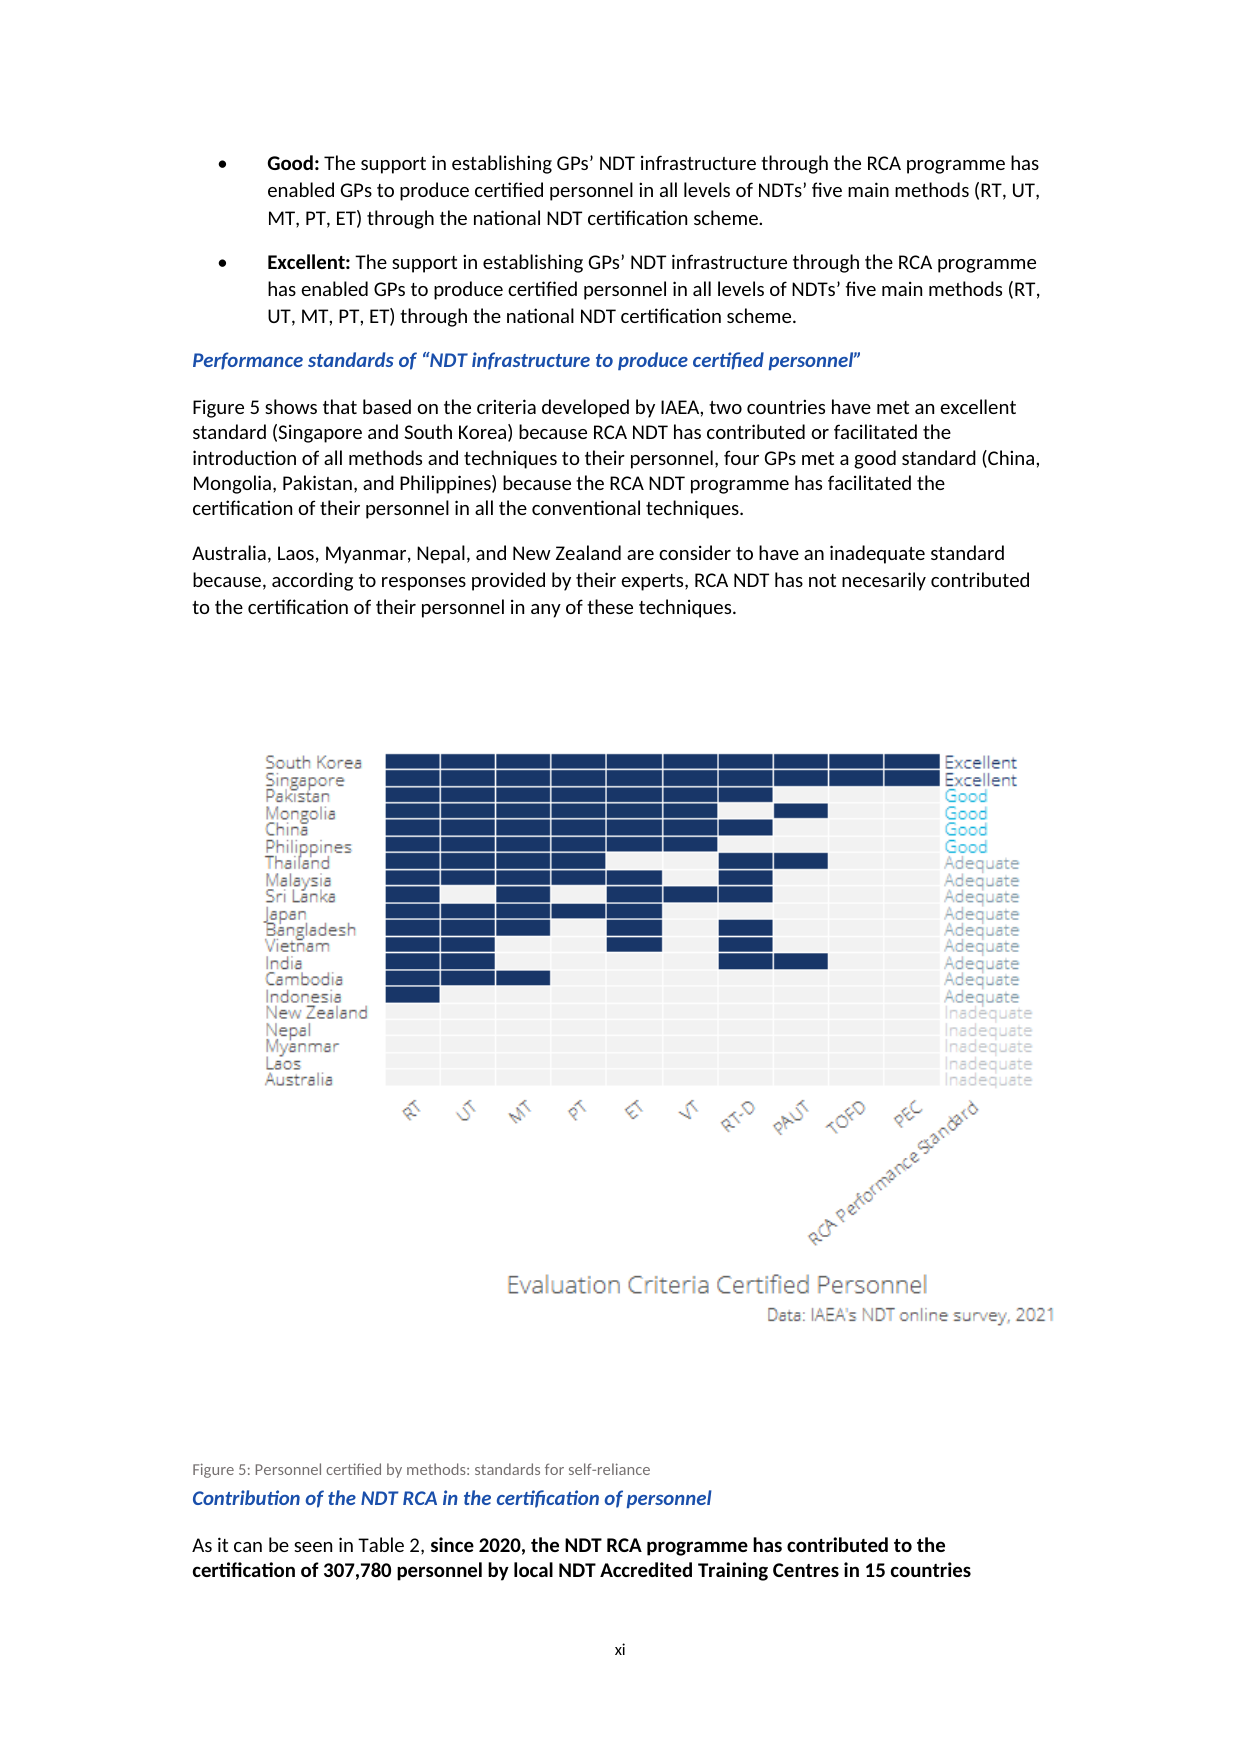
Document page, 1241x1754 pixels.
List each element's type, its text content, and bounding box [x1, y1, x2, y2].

subtitle Performance standards of “NDT infrastructure to produce certified personnel” [192, 348, 1048, 373]
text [192, 1532, 1048, 1583]
text Figure 5 shows that based on the criteria developed by IAEA, two countries have met an excellent standard (Singapore and South Korea) because RCA NDT has contributed or facilitated the introduction of all methods and techniques to their personnel, four GPs met a good standard (China, Mongolia, Pakistan, and Philippines) because the RCA NDT programme has facilitated the certification of their personnel in all the conventional techniques. [192, 394, 1048, 521]
text Figure 5: Personnel certified by methods: standards for self-reliance [192, 1459, 1048, 1479]
picture [210, 638, 1068, 1439]
subtitle Contribution of the NDT RCA in the certification of personnel [192, 1486, 1048, 1511]
list Good: The support in establishing GPs’ NDT infrastructure through the RCA programme has enabled GPs to produce certified personnel in all levels of NDTs’ five main methods (RT, UT, MT, PT, ET) through the national NDT certification scheme. [217, 150, 1048, 230]
list Excellent: The support in establishing GPs’ NDT infrastructure through the RCA programme has enabled GPs to produce certified personnel in all levels of NDTs’ five main methods (RT, UT, MT, PT, ET) through the national NDT certification scheme. [217, 249, 1048, 329]
text Australia, Laos, Myanmar, Nepal, and New Zealand are consider to have an inadequate standard because, according to responses provided by their experts, RCA NDT has not necesarily contributed to the certification of their personnel in any of these techniques. [192, 540, 1048, 620]
